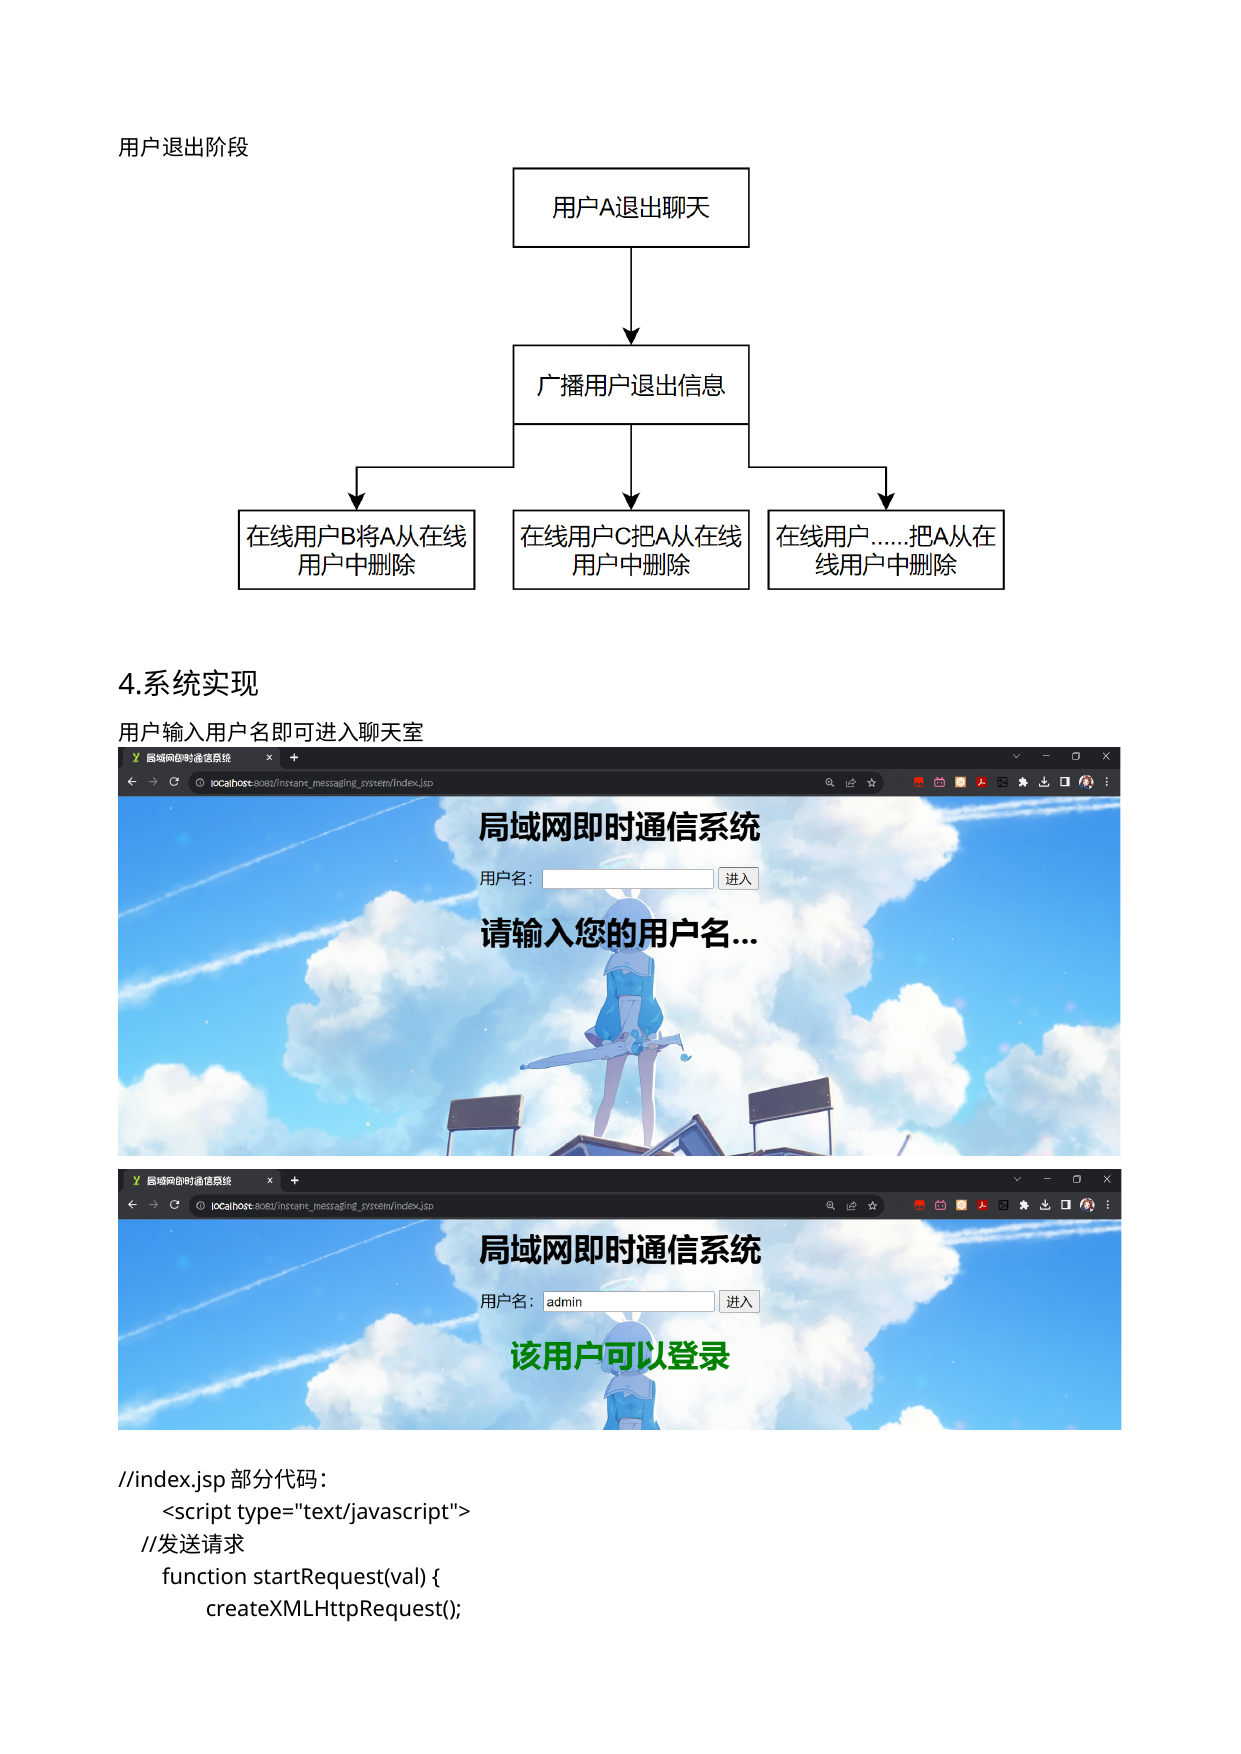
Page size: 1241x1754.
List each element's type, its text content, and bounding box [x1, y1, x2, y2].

text createXMLHttpRequest(); [118, 1592, 1122, 1624]
text <script type="text/javascript"> [118, 1494, 1122, 1527]
text //index.jsp部分代码： [118, 1462, 1122, 1494]
text 用户输入用户名即可进入聊天室 [118, 714, 1122, 747]
text 用户退出阶段 [118, 129, 1122, 162]
picture [118, 747, 1121, 1156]
text 4.系统实现 [118, 649, 1122, 714]
text function startRequest(val) { [118, 1559, 1122, 1592]
picture [234, 162, 1006, 595]
picture [118, 1169, 1122, 1430]
text //发送请求 [118, 1527, 1122, 1559]
